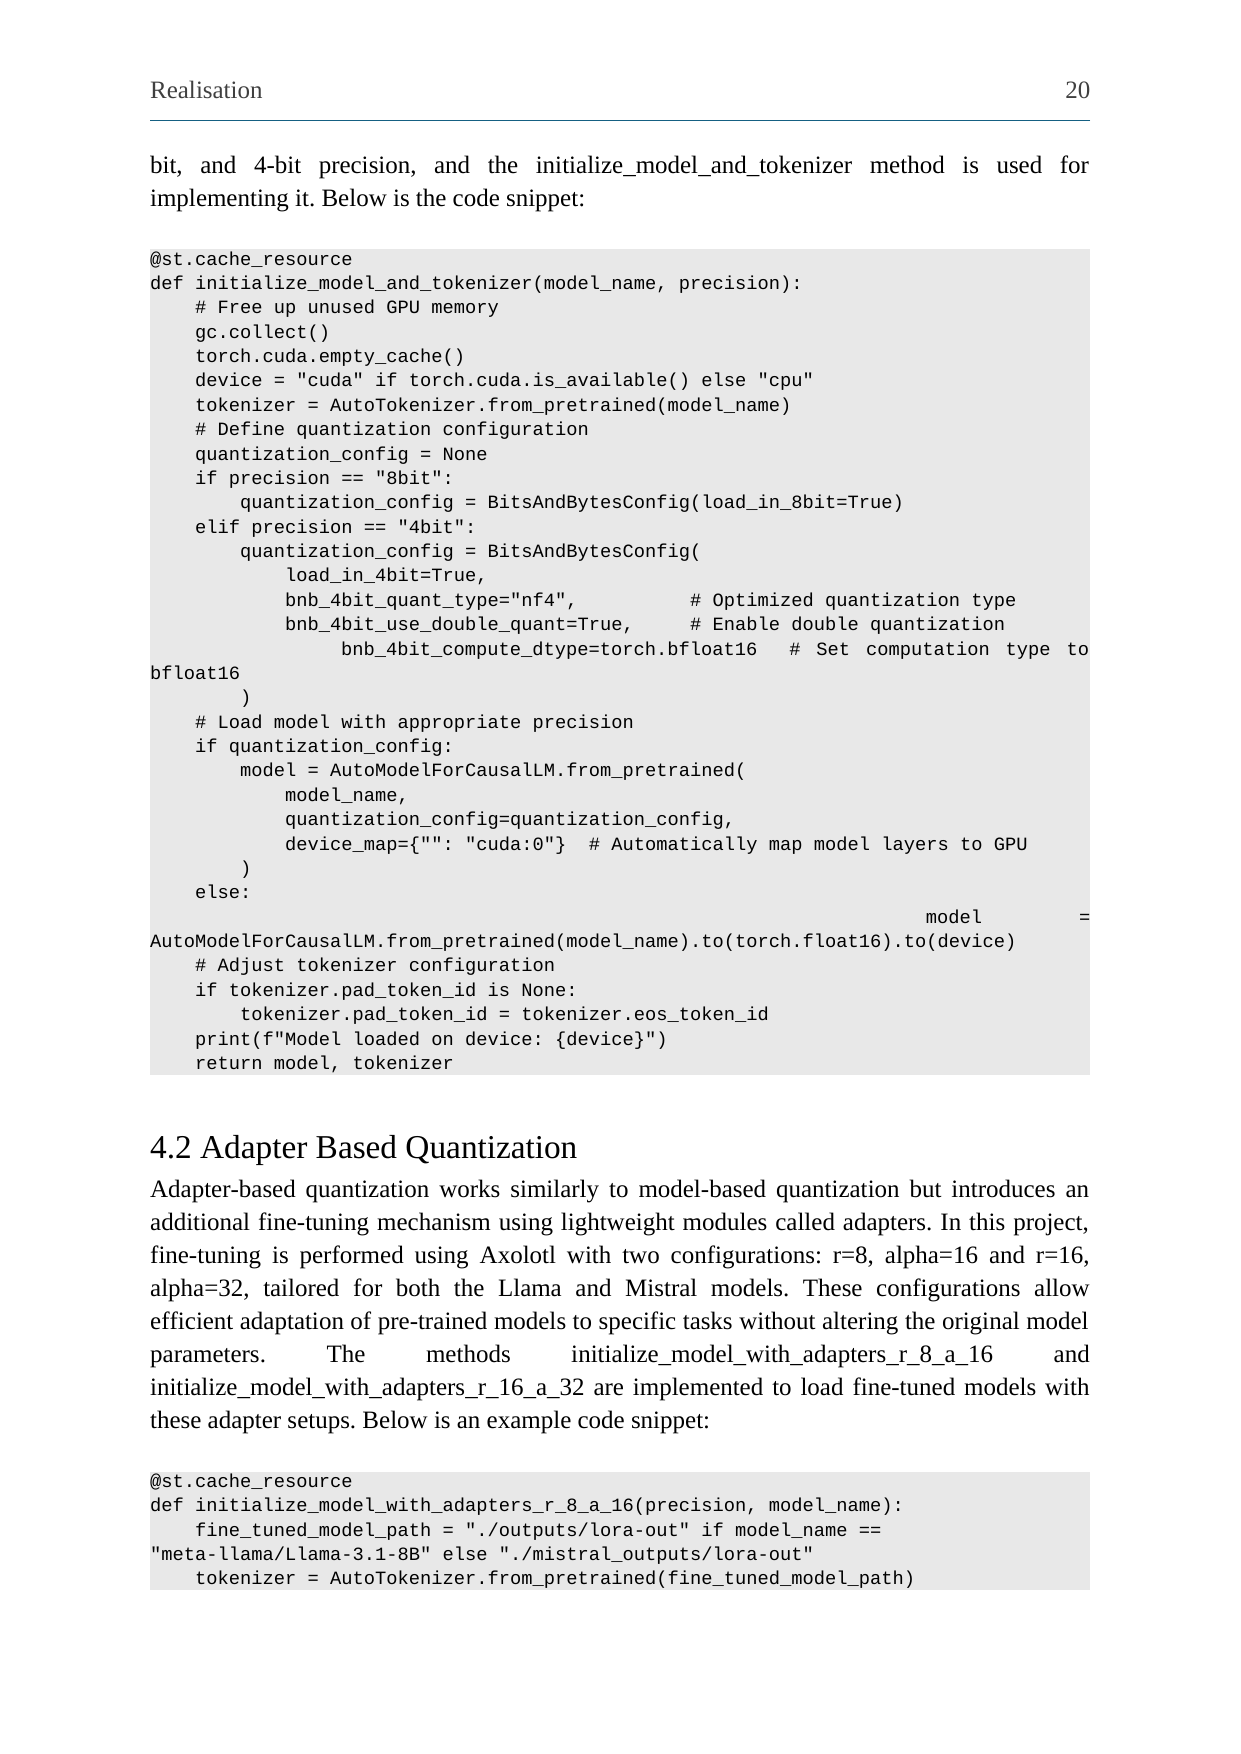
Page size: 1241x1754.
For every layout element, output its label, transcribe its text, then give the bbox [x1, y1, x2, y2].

text # Load model with appropriate precision [150, 712, 1090, 734]
text quantization_config = BitsAndBytesConfig(load_in_8bit=True) [150, 493, 1090, 514]
text tokenizer = AutoTokenizer.from_pretrained(fine_tuned_model_path) [150, 1569, 1090, 1590]
text if precision == "8bit": [150, 469, 1090, 490]
text def initialize_model_with_adapters_r_8_a_16(precision, model_name): [150, 1496, 1090, 1517]
text bnb_4bit_quant_type="nf4", # Optimized quantization type [150, 591, 1090, 612]
text # Free up unused GPU memory [150, 298, 1090, 319]
text Adapter-based quantization works similarly to model-based quantization but introduces an additional fine-tuning mechanism using lightweight modules called adapters. In this project, fine-tuning is performed using Axolotl with two configurations: r=8, alpha=16 and r=16, alpha=32, tailored for both the Llama and Mistral models. These configurations allow efficient adaptation of pre-trained models to specific tasks without altering the original model parameters. The methods initialize_model_with_adapters_r_8_a_16 and initialize_model_with_adapters_r_16_a_32 are implemented to load fine-tuned models with these adapter setups. Below is an example code snippet: [150, 1174, 1090, 1434]
text quantization_config = None [150, 444, 1090, 466]
subtitle 4.2 Adapter Based Quantization [150, 1128, 1090, 1166]
text return model, tokenizer [150, 1054, 1090, 1075]
text ) [150, 859, 1090, 880]
text model = AutoModelForCausalLM.from_pretrained( [150, 761, 1090, 782]
text if quantization_config: [150, 737, 1090, 758]
text bnb_4bit_compute_dtype=torch.bfloat16 # Set computation type to bfloat16 [150, 639, 1090, 685]
text elif precision == "4bit": [150, 517, 1090, 539]
text device_map={"": "cuda:0"} # Automatically map model layers to GPU [150, 834, 1090, 856]
text quantization_config = BitsAndBytesConfig( [150, 542, 1090, 563]
text load_in_4bit=True, [150, 566, 1090, 587]
text else: [150, 883, 1090, 904]
text model_name, [150, 786, 1090, 807]
text @st.cache_resource [150, 249, 1090, 271]
text device = "cuda" if torch.cuda.is_available() else "cpu" [150, 371, 1090, 392]
text print(f"Model loaded on device: {device}") [150, 1029, 1090, 1051]
text torch.cuda.empty_cache() [150, 347, 1090, 368]
text quantization_config=quantization_config, [150, 810, 1090, 831]
text fine_tuned_model_path = "./outputs/lora-out" if model_name == "meta-llama/Llama-3.1-8B" else "./mistral_outputs/lora-out" [150, 1520, 1090, 1566]
text gc.collect() [150, 322, 1090, 344]
text def initialize_model_and_tokenizer(model_name, precision): [150, 274, 1090, 295]
text tokenizer = AutoTokenizer.from_pretrained(model_name) [150, 396, 1090, 417]
text # Define quantization configuration [150, 420, 1090, 441]
text model = AutoModelForCausalLM.from_pretrained(model_name).to(torch.float16).to(device) [150, 907, 1090, 953]
text @st.cache_resource [150, 1472, 1090, 1493]
text bnb_4bit_use_double_quant=True, # Enable double quantization [150, 615, 1090, 636]
text # Adjust tokenizer configuration [150, 956, 1090, 977]
text ) [150, 688, 1090, 709]
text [150, 150, 1090, 212]
text if tokenizer.pad_token_id is None: [150, 981, 1090, 1002]
text tokenizer.pad_token_id = tokenizer.eos_token_id [150, 1005, 1090, 1026]
